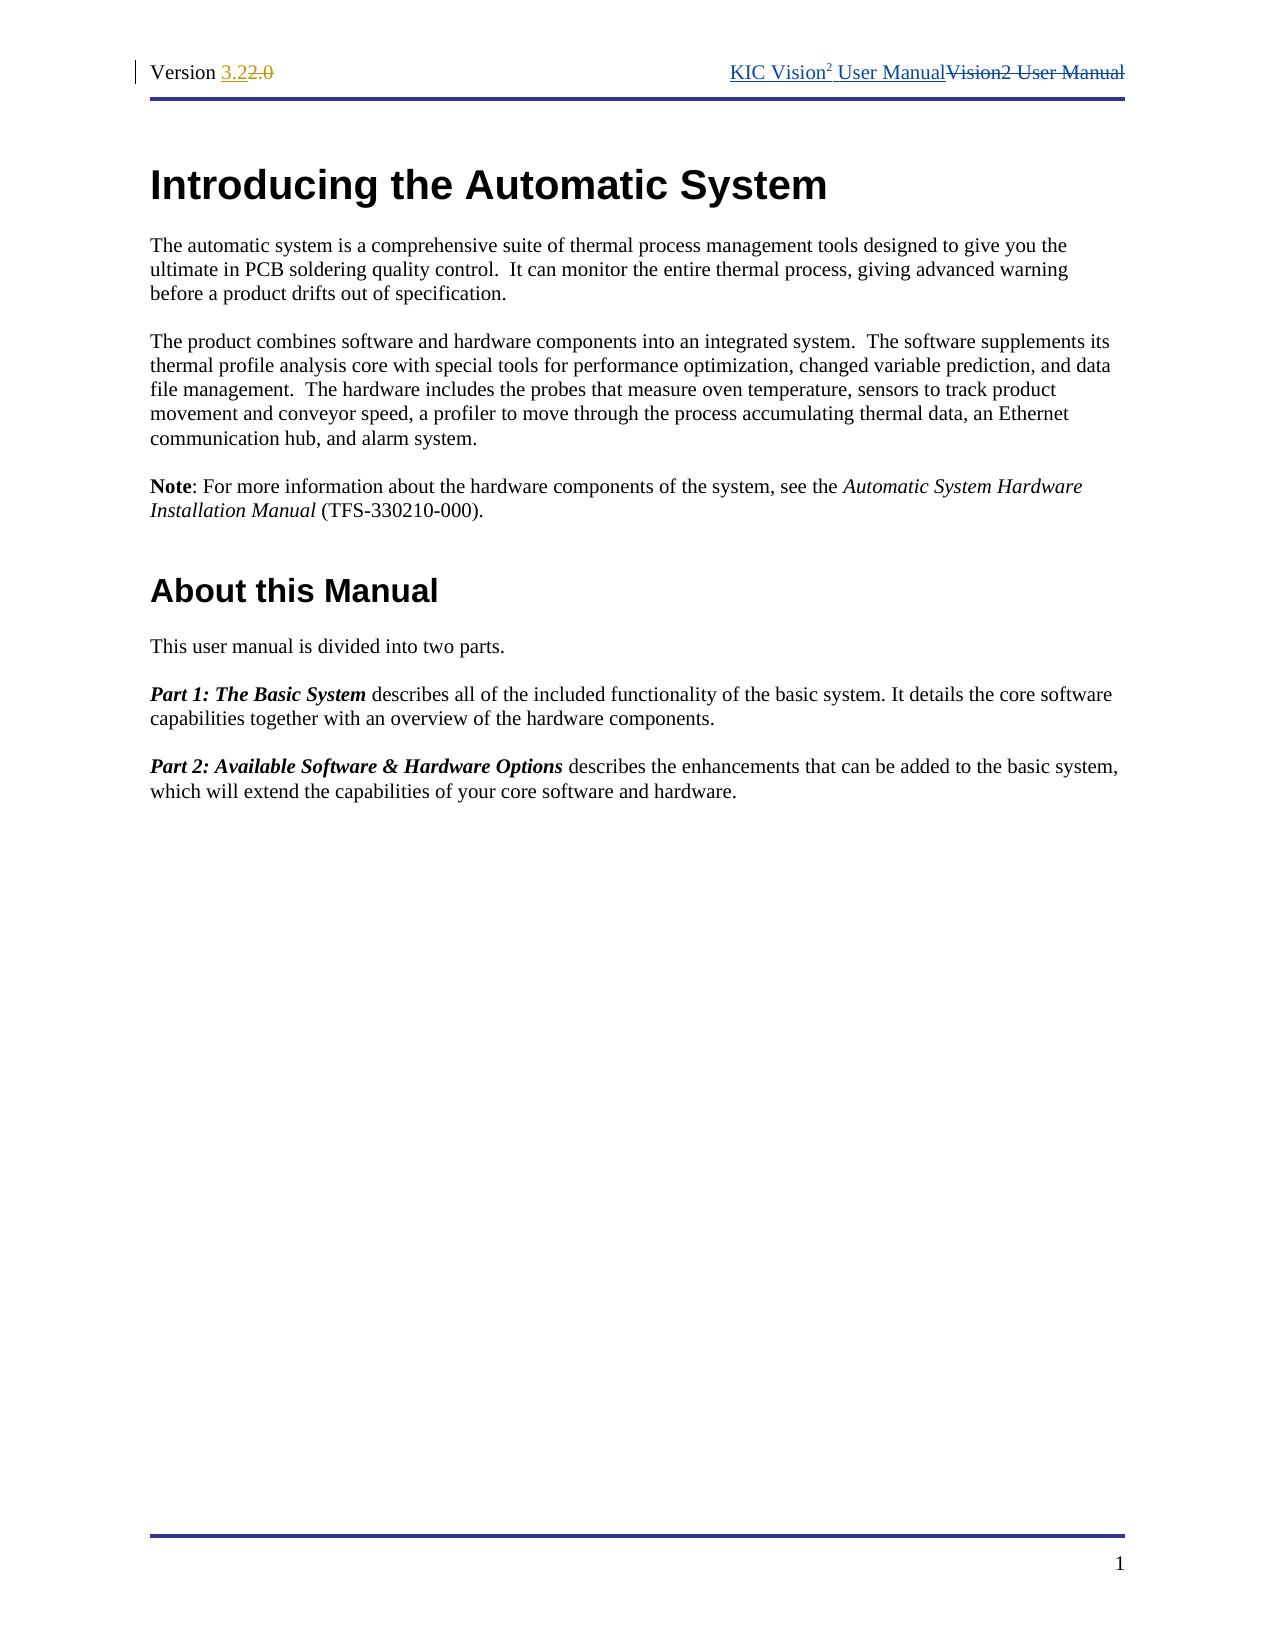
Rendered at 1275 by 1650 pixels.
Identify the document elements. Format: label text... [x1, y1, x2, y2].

text About this Manual [150, 571, 1125, 609]
text Note: For more information about the hardware components of the system, see the Automatic System Hardware Installation Manual (TFS-330210-000). [150, 473, 1125, 522]
text Introducing the Automatic System [150, 160, 1125, 208]
text Part 2: Available Software & Hardware Options describes the enhancements that can be added to the basic system, which will extend the capabilities of your core software and hardware. [150, 754, 1125, 803]
text Part 1: The Basic System describes all of the included functionality of the basic system. It details the core software capabilities together with an overview of the hardware components. [150, 682, 1125, 730]
text The product combines software and hardware components into an integrated system. The software supplements its thermal profile analysis core with special tools for performance optimization, changed variable prediction, and data file management. The hardware includes the probes that measure oven temperature, sensors to track product movement and conveyor speed, a profiler to move through the process accumulating thermal data, an Ethernet communication hub, and alarm system. [150, 329, 1125, 449]
text The automatic system is a comprehensive suite of thermal process management tools designed to give you the ultimate in PCB soldering quality control. It can monitor the entire thermal process, giving advanced warning before a product drifts out of specification. [150, 233, 1125, 305]
text This user manual is divided into two parts. [150, 634, 1125, 658]
